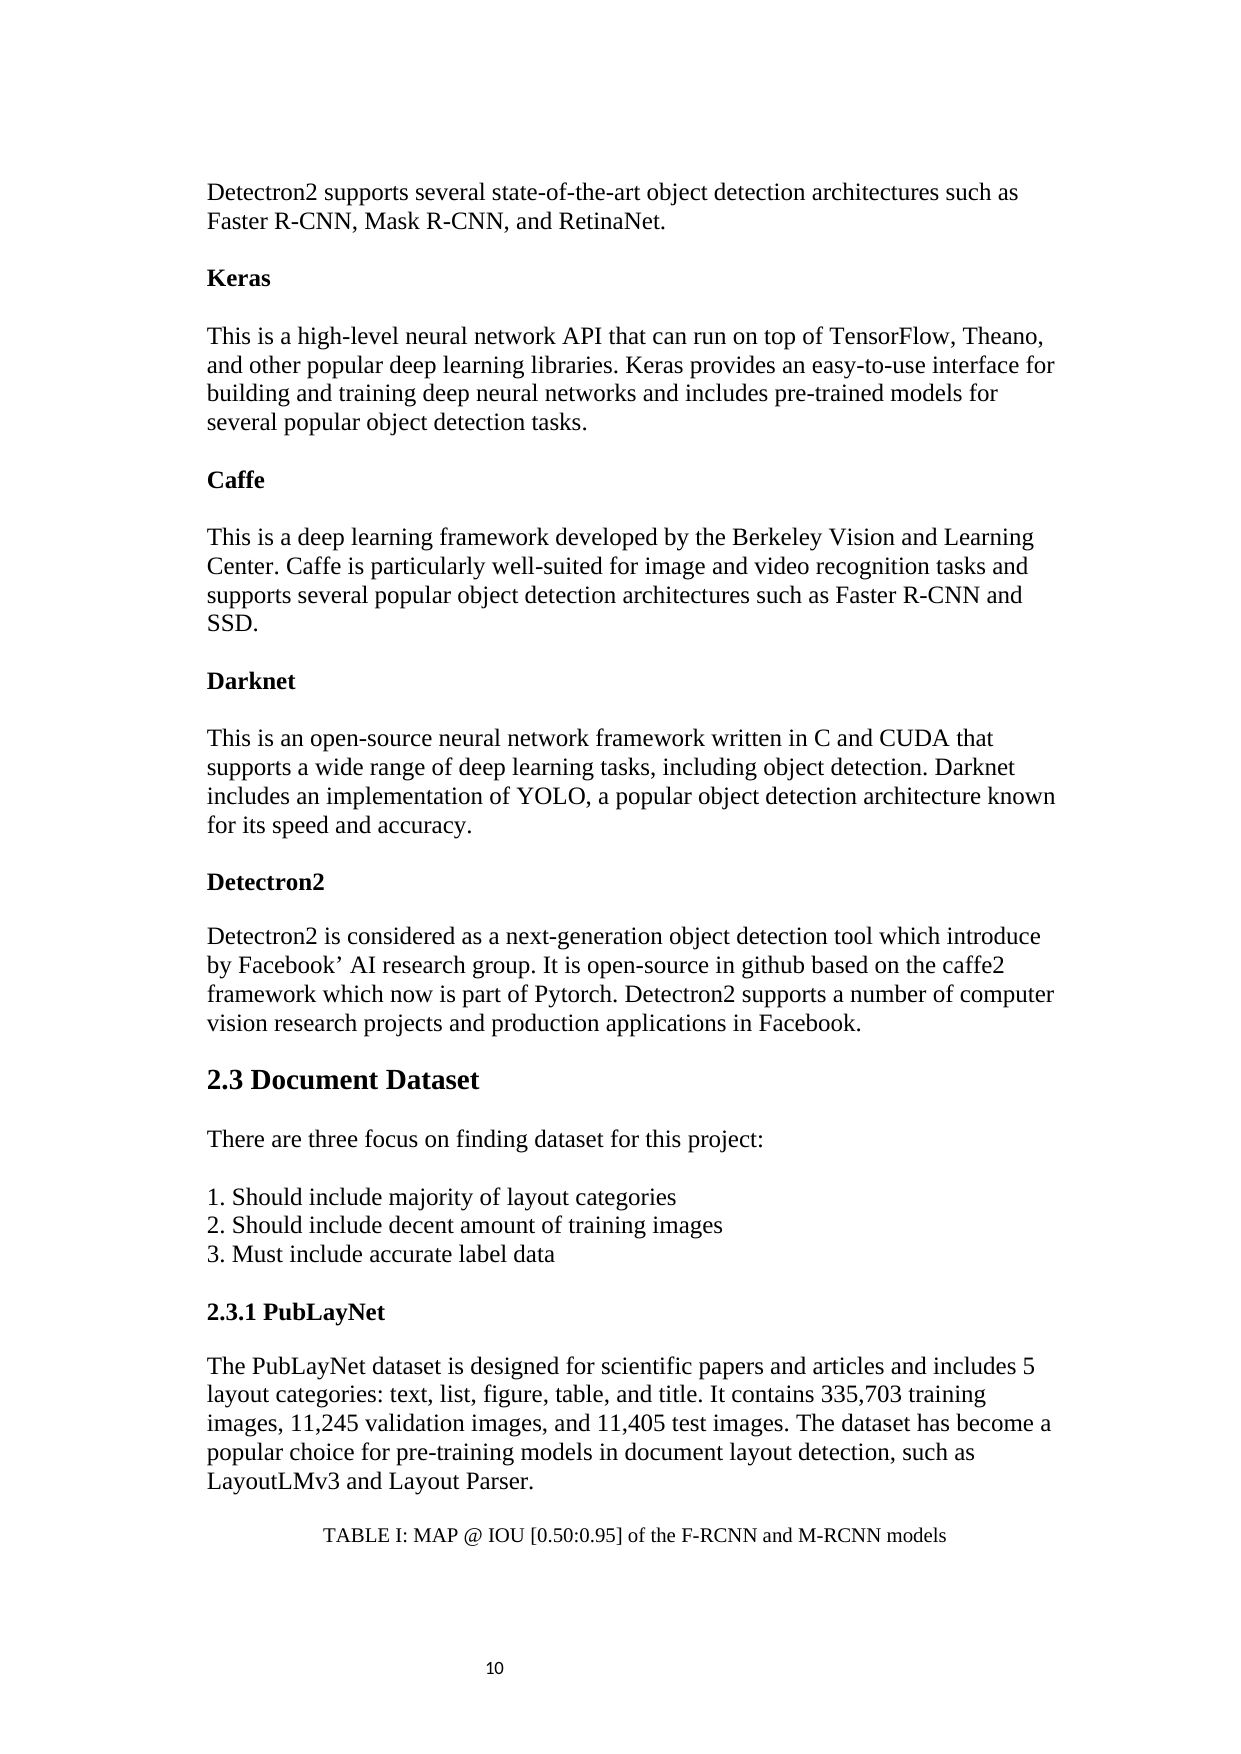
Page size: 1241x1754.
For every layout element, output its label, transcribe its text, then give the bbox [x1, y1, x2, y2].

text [207, 177, 1063, 235]
text Caffe [207, 465, 1063, 493]
list Must include accurate label data [207, 1239, 1063, 1268]
text This is an open-source neural network framework written in C and CUDA that supports a wide range of deep learning tasks, including object detection. Darknet includes an implementation of YOLO, a popular object detection architecture known for its speed and accuracy. [207, 723, 1063, 838]
text This is a deep learning framework developed by the Berkeley Vision and Learning Center. Caffe is particularly well-suited for image and video recognition tasks and supports several popular object detection architectures such as Faster R-CNN and SSD. [207, 522, 1063, 637]
list 2.3.1 PubLayNet [207, 1297, 1063, 1325]
list The PubLayNet dataset is designed for scientific papers and articles and includes 5 layout categories: text, list, figure, table, and title. It contains 335,703 training images, 11,245 validation images, and 11,405 test images. The dataset has become a popular choice for pre-training models in document layout detection, such as LayoutLMv3 and Layout Parser. [207, 1351, 1063, 1494]
text Detectron2 is considered as a next-generation object detection tool which introduce by Facebook’ AI research group. It is open-source in github based on the caffe2 framework which now is part of Pytorch. Detectron2 supports a number of computer vision research projects and production applications in Facebook. [207, 921, 1063, 1036]
text Darknet [207, 666, 1063, 695]
text There are three focus on finding dataset for this project: [207, 1124, 1063, 1153]
list TABLE I: MAP @ IOU [0.50:0.95] of the F-RCNN and M-RCNN models [207, 1523, 1063, 1547]
text This is a high-level neural network API that can run on top of TensorFlow, Theano, and other popular deep learning libraries. Keras provides an easy-to-use interface for building and training deep neural networks and includes pre-trained models for several popular object detection tasks. [207, 321, 1063, 436]
list Should include majority of layout categories [207, 1182, 1063, 1210]
text Detectron2 [207, 867, 1063, 896]
text 2.3 Document Dataset [207, 1062, 1063, 1095]
list Should include decent amount of training images [207, 1210, 1063, 1239]
text Keras [207, 263, 1063, 292]
